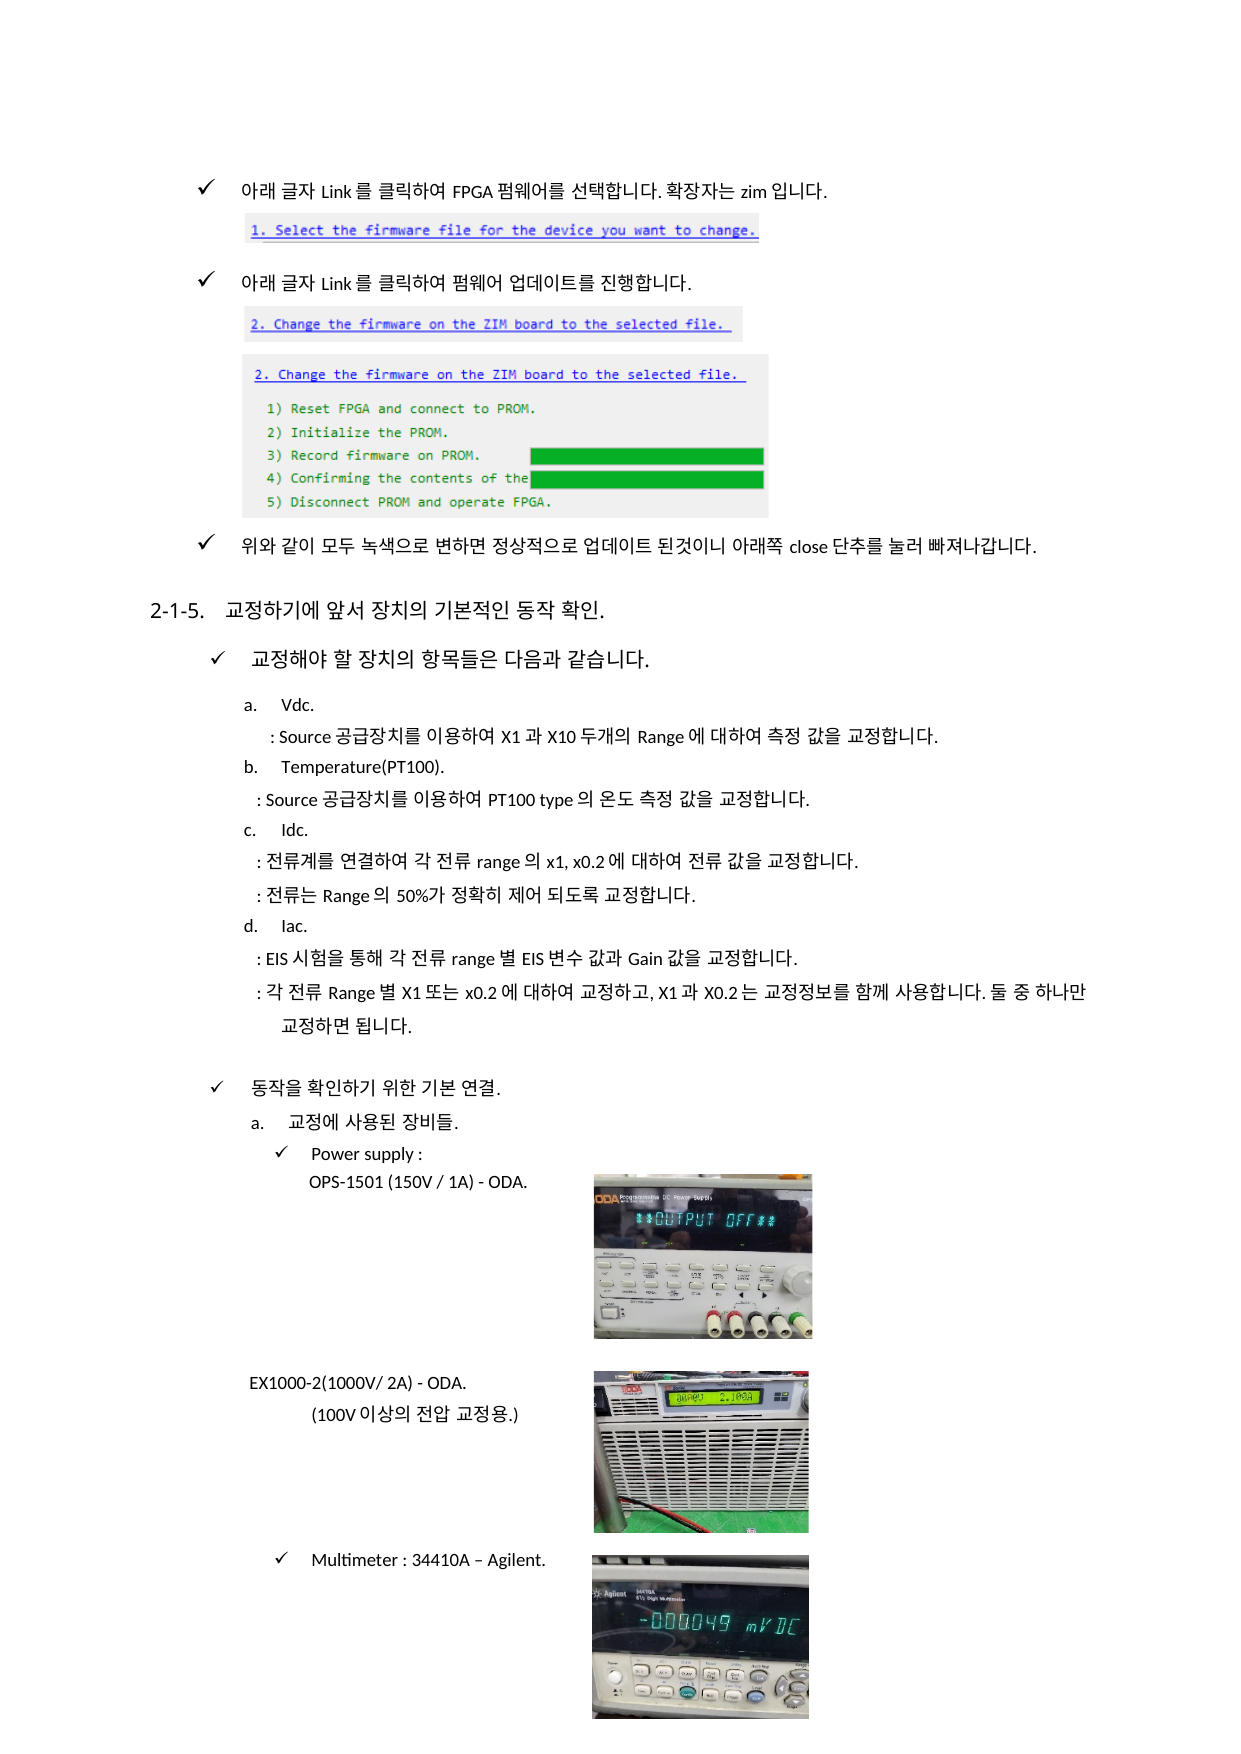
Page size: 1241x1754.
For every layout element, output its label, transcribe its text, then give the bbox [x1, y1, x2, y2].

text : Source 공급장치를 이용하여 X1 과 X10 두개의 Range에 대하여 측정 값을 교정합니다. [251, 722, 1090, 749]
picture [592, 1571, 809, 1719]
text : Source 공급장치를 이용하여 PT100 type의 온도 측정 값을 교정합니다. [244, 784, 1090, 811]
text (100V이상의 전압 교정용.) [292, 1399, 1090, 1427]
list 아래 글자 Link를 클릭하여 펌웨어 업데이트를 진행합니다. [196, 268, 1090, 296]
text EX1000-2(1000V/ 2A) - ODA. [198, 1371, 1090, 1394]
text OPS-1501 (150V / 1A) - ODA. [206, 1170, 1090, 1193]
list 동작을 확인하기 위한 기본 연결. [209, 1074, 1090, 1101]
text : 전류계를 연결하여 각 전류 range의 x1, x0.2에 대하여 전류 값을 교정합니다. [244, 847, 1090, 874]
list Idc. [244, 818, 1090, 841]
picture [593, 1394, 809, 1399]
list 교정해야 할 장치의 항목들은 다음과 같습니다. [209, 643, 1090, 674]
list Multimeter : 34410A – Agilent. [273, 1548, 1090, 1571]
text : EIS 시험을 통해 각 전류 range 별 EIS 변수 값과 Gain 값을 교정합니다. [244, 943, 1090, 971]
list Iac. [244, 915, 1090, 938]
list 교정에 사용된 장비들. [251, 1108, 1090, 1135]
picture [242, 354, 769, 518]
picture [593, 1193, 813, 1339]
list Power supply : [273, 1142, 1090, 1165]
picture [244, 213, 759, 243]
list 위와 같이 모두 녹색으로 변하면 정상적으로 업데이트 된것이니 아래쪽 close단추를 눌러 빠져나갑니다. [196, 532, 1090, 559]
text : 전류는 Range의 50%가 정확히 제어 되도록 교정합니다. [244, 881, 1090, 908]
picture [593, 1427, 809, 1533]
list Temperature(PT100). [244, 756, 1090, 778]
subtitle 교정하기에 앞서 장치의 기본적인 동작 확인. [150, 594, 1090, 624]
list 아래 글자 Link를 클릭하여 FPGA펌웨어를 선택합니다. 확장자는 zim입니다. [196, 177, 1090, 204]
list Vdc. [244, 693, 1090, 716]
text : 각 전류 Range 별 X1 또는 x0.2에 대하여 교정하고, X1 과 X0.2는 교정정보를 함께 사용합니다. 둘 중 하나만 교정하면 됩니다. [244, 977, 1090, 1038]
picture [244, 306, 743, 342]
